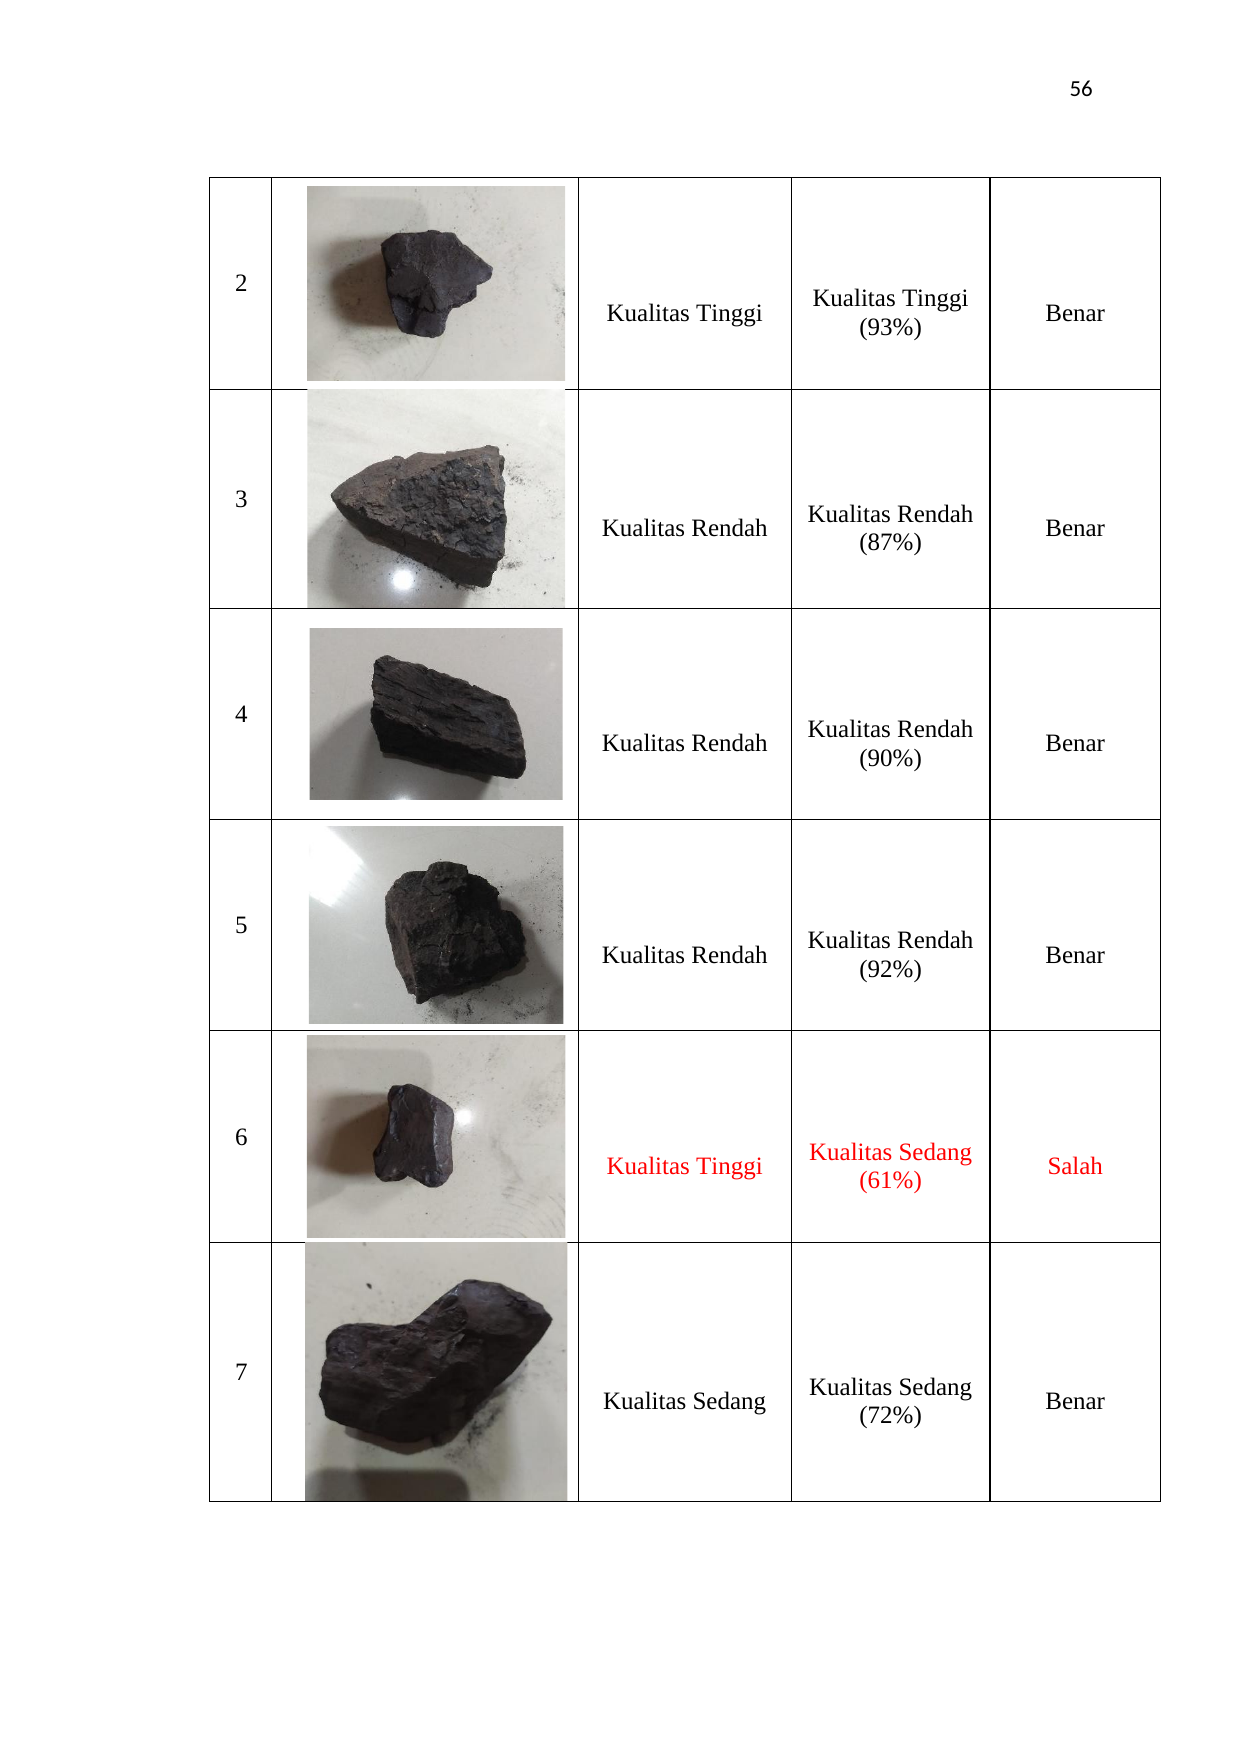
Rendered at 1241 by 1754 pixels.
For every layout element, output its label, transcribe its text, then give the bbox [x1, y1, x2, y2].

table_cell [272, 1031, 578, 1242]
table_cell Benar [991, 178, 1160, 388]
table_cell Benar [991, 820, 1160, 1030]
picture [309, 628, 563, 800]
table_cell Kualitas Rendah [579, 820, 791, 1030]
table_cell Kualitas Tinggi [579, 1031, 791, 1242]
table_cell 4 [210, 609, 271, 819]
picture [307, 186, 566, 381]
table_cell Kualitas Sedang [579, 1243, 791, 1501]
picture [307, 389, 565, 608]
table_cell [272, 609, 578, 819]
table_cell [272, 1243, 305, 1501]
table_cell [272, 390, 307, 608]
table_cell Kualitas Sedang (61%) [792, 1031, 989, 1242]
table_cell Benar [991, 1243, 1160, 1501]
table_cell Benar [991, 609, 1160, 819]
table_cell 2 [210, 178, 271, 388]
table_cell Kualitas Rendah (87%) [792, 390, 989, 608]
table_cell Kualitas Sedang (72%) [792, 1243, 989, 1501]
picture [305, 1242, 568, 1501]
table_cell Kualitas Rendah (92%) [792, 820, 989, 1030]
table_cell 7 [210, 1243, 271, 1501]
table_cell Kualitas Tinggi (93%) [792, 178, 989, 388]
picture [308, 826, 564, 1024]
table_cell [568, 1243, 578, 1501]
table_cell Kualitas Rendah [579, 609, 791, 819]
picture [306, 1035, 566, 1238]
table_cell 3 [210, 390, 271, 608]
table_cell 5 [210, 820, 271, 1030]
table_cell [272, 178, 578, 388]
table_cell Salah [991, 1031, 1160, 1242]
table_cell 6 [210, 1031, 271, 1242]
table_cell Kualitas Rendah (90%) [792, 609, 989, 819]
table_cell [272, 820, 578, 1030]
table_cell [565, 390, 578, 608]
table_cell Kualitas Rendah [579, 390, 791, 608]
table_cell Benar [991, 390, 1160, 608]
table_cell Kualitas Tinggi [579, 178, 791, 388]
